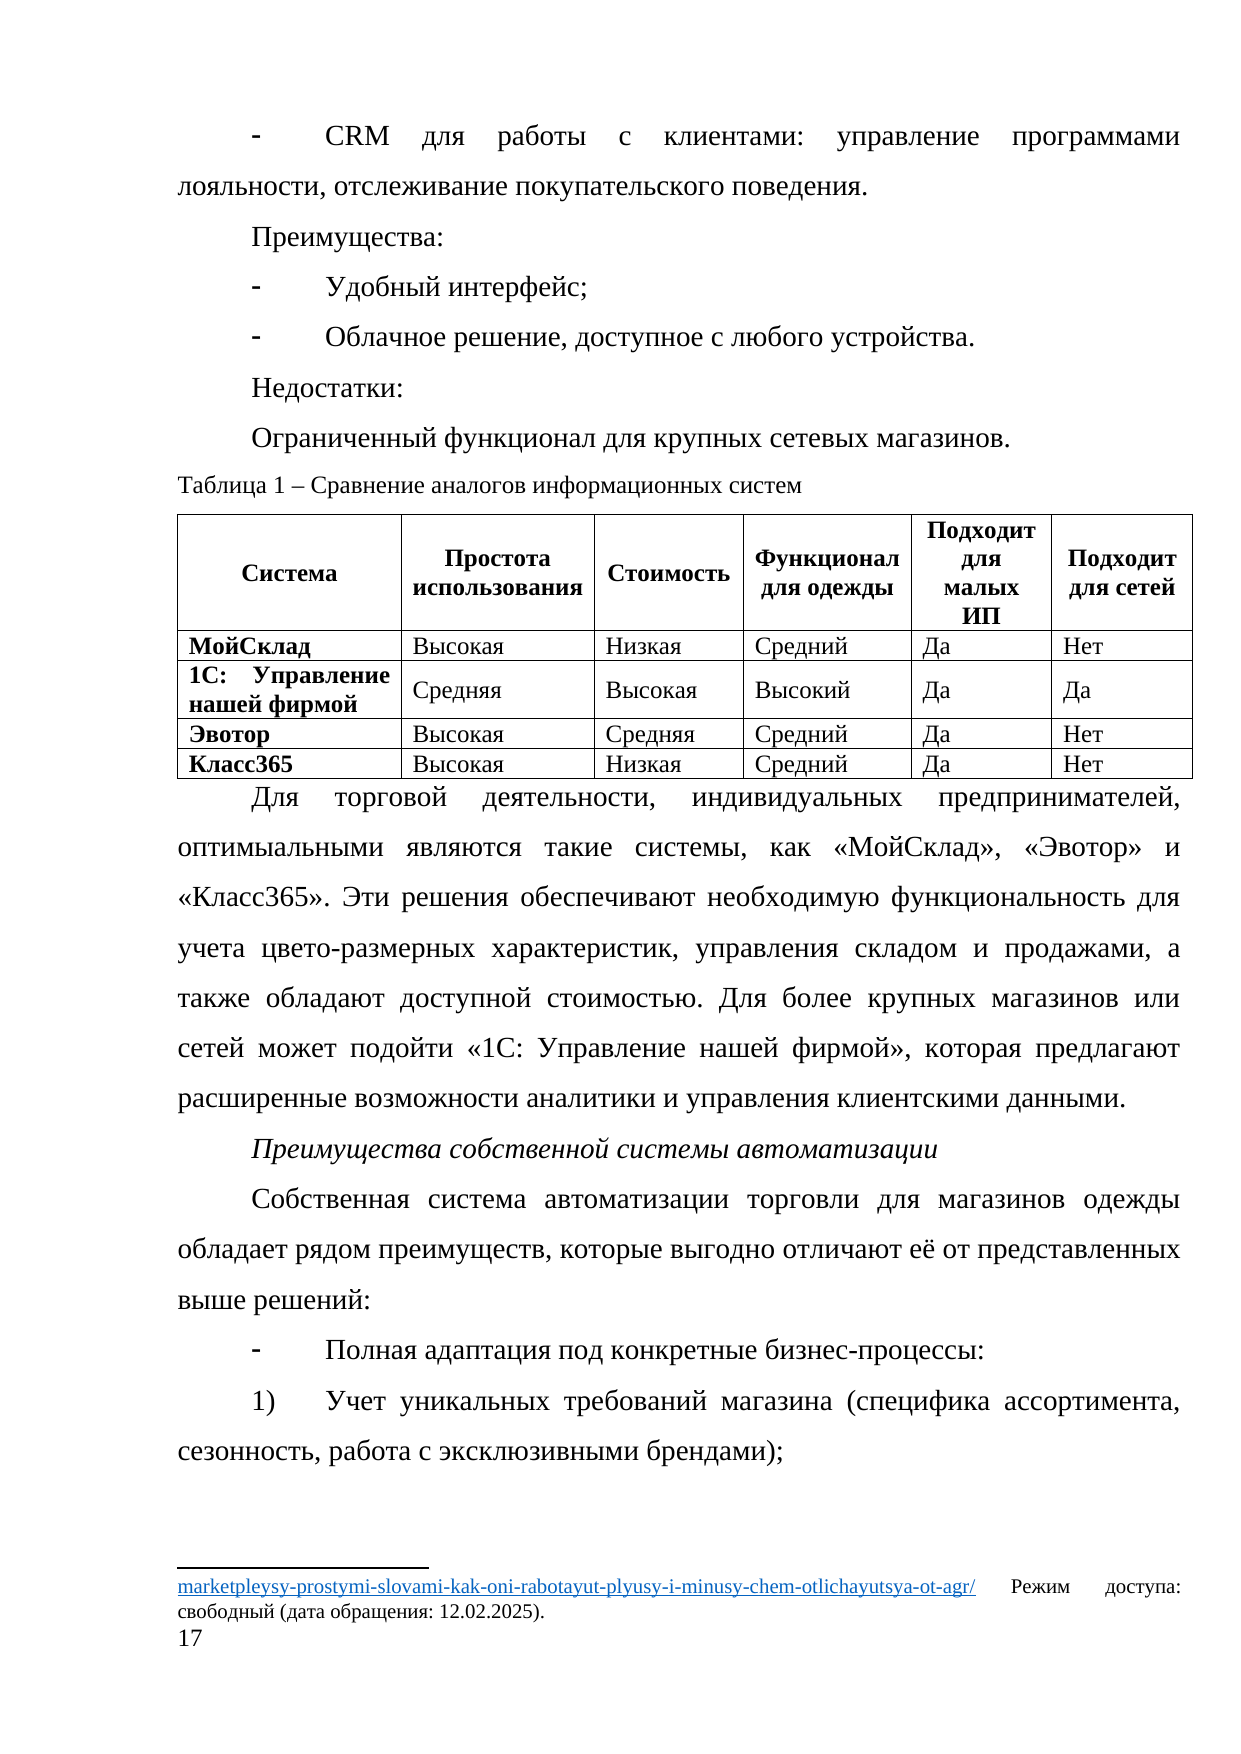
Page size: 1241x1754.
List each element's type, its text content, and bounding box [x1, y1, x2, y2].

table_cell Высокий [744, 661, 911, 718]
text Собственная система автоматизации торговли для магазинов одежды обладает рядом преимуществ, которые выгодно отличают её от представленных выше решений: [177, 1181, 1181, 1315]
table_cell Высокая [402, 749, 594, 778]
list Облачное решение, доступное с любого устройства. [177, 319, 1181, 353]
text Для торговой деятельности, индивидуальных предпринимателей, оптимыальными являются такие системы, как «МойСклад», «Эвотор» и «Класс365». Эти решения обеспечивают необходимую функциональность для учета цвето-размерных характеристик, управления складом и продажами, а также обладают доступной стоимостью. Для более крупных магазинов или сетей может подойти «1С: Управление нашей фирмой», которая предлагают расширенные возможности аналитики и управления клиентскими данными. [177, 779, 1181, 1114]
table_cell Да [912, 749, 1051, 778]
table_cell Низкая [595, 749, 743, 778]
table_cell Да [912, 631, 1051, 659]
table_cell Средняя [402, 661, 594, 718]
table_header Подходит для сетей [1052, 515, 1192, 630]
table_cell Нет [1052, 719, 1192, 748]
table_cell Да [1052, 661, 1192, 718]
table_cell Класс365 [178, 749, 401, 778]
table_cell Эвотор [178, 719, 401, 748]
table_cell Высокая [595, 661, 743, 718]
table_header Система [178, 515, 401, 630]
table_cell Средний [744, 719, 911, 748]
table_header Простота использования [402, 515, 594, 630]
list CRM для работы с клиентами: управление программами лояльности, отслеживание покупательского поведения. [177, 118, 1181, 202]
table_cell МойСклад [178, 631, 401, 659]
text Недостатки: [177, 370, 1181, 403]
text Преимущества: [177, 219, 1181, 252]
table_cell Высокая [402, 719, 594, 748]
table_cell Низкая [595, 631, 743, 659]
table_cell Нет [1052, 631, 1192, 659]
table_cell Нет [1052, 749, 1192, 778]
table_header Подходит для малых ИП [912, 515, 1051, 630]
table_cell Средний [744, 631, 911, 659]
table_cell Средний [744, 749, 911, 778]
table_cell Средняя [595, 719, 743, 748]
table_cell Высокая [402, 631, 594, 659]
text Ограниченный функционал для крупных сетевых магазинов. [177, 420, 1181, 454]
table_cell Да [912, 719, 1051, 748]
table_cell Да [912, 661, 1051, 718]
list Удобный интерфейс; [177, 269, 1181, 303]
text Преимущества собственной системы автоматизации [177, 1131, 1181, 1164]
table_cell 1С: Управление нашей фирмой [178, 661, 401, 718]
table_header Стоимость [595, 515, 743, 630]
table_header Функционал для одежды [744, 515, 911, 630]
text Таблица 1 – Сравнение аналогов информационных систем [177, 471, 1181, 499]
list Учет уникальных требований магазина (специфика ассортимента, сезонность, работа с эксклюзивными брендами); [177, 1383, 1181, 1466]
list Полная адаптация под конкретные бизнес-процессы: [177, 1332, 1181, 1366]
